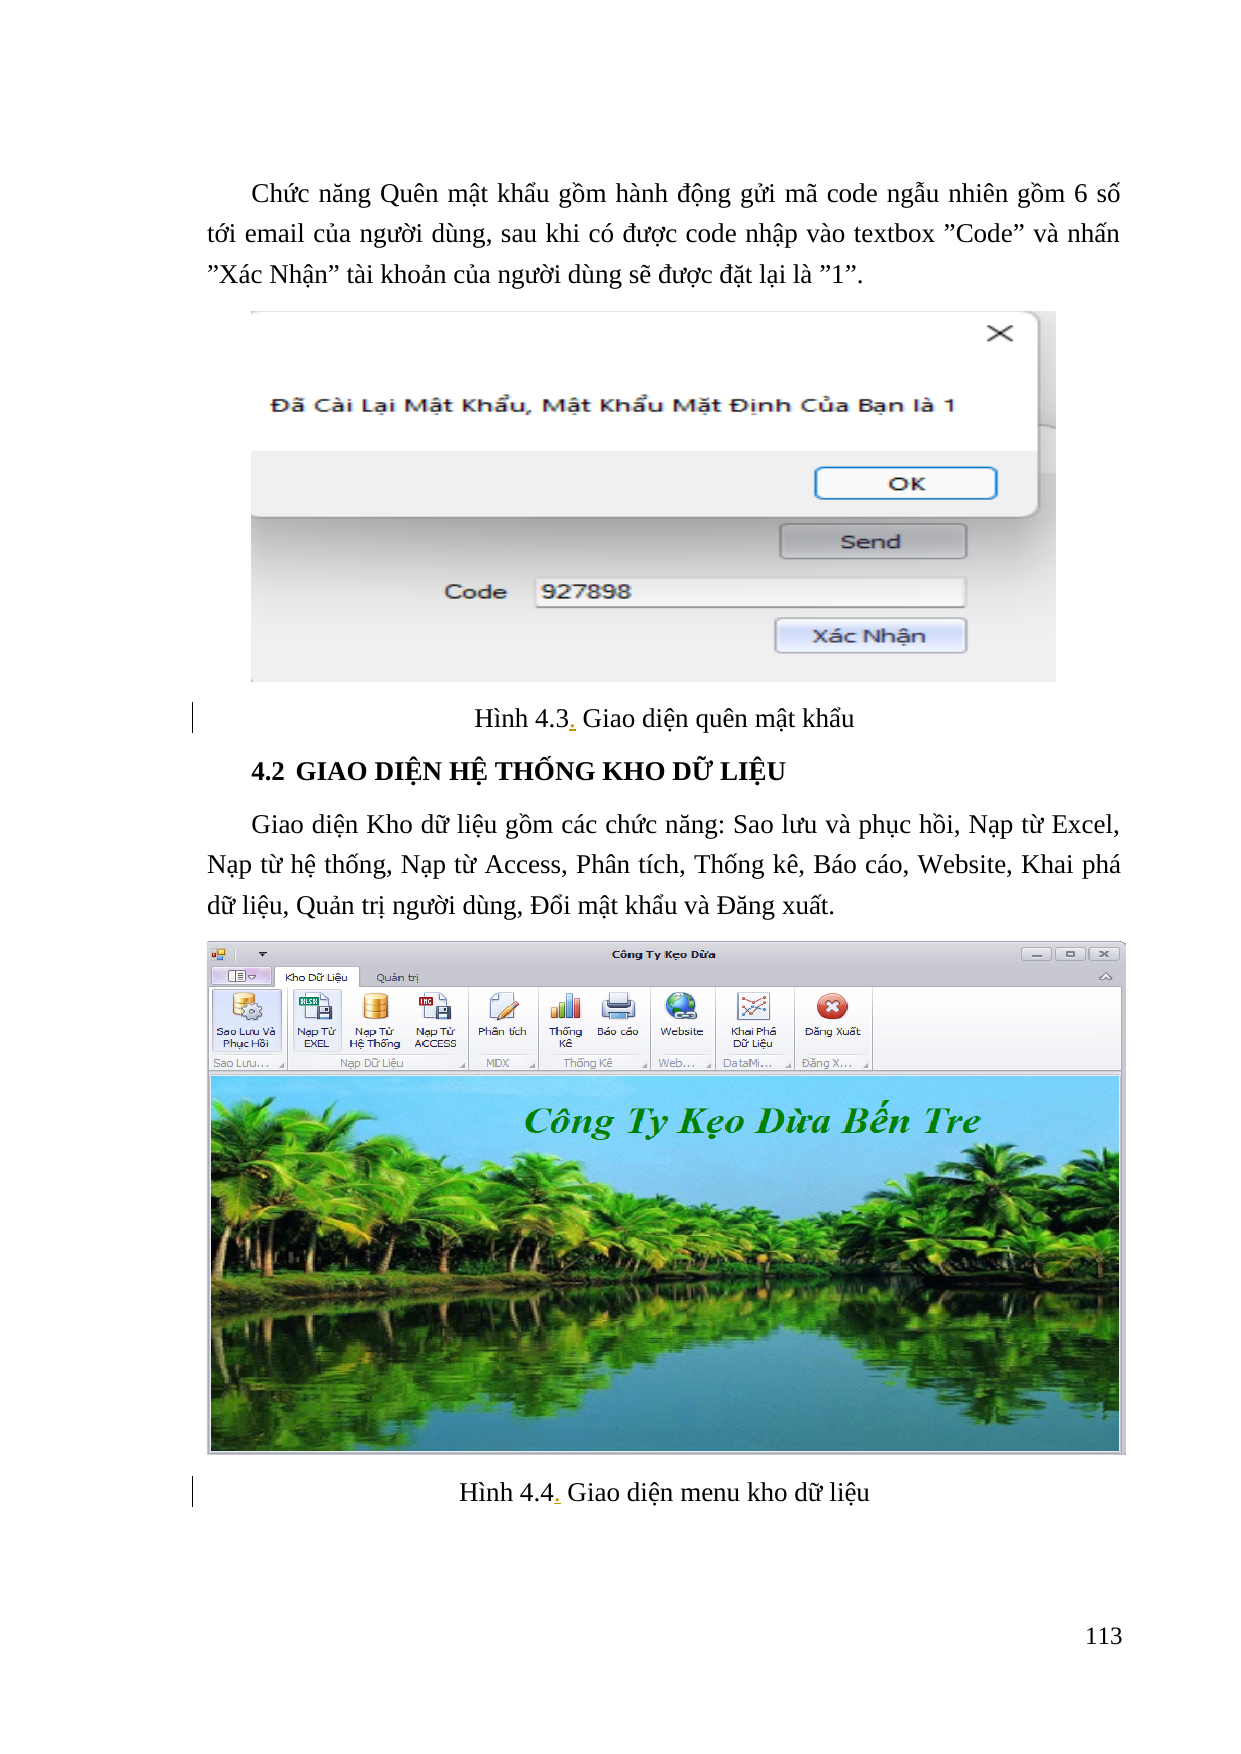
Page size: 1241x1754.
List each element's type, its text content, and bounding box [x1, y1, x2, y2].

subtitle GIAO DIỆN HỆ THỐNG KHO DỮ LIỆU [251, 755, 1122, 786]
text Hình 4.4 Giao diện menu kho dữ liệu [207, 1476, 1122, 1507]
text Hình 4.3 Giao diện quên mật khẩu [207, 702, 1122, 733]
picture [206, 941, 1126, 1455]
picture [251, 311, 1056, 682]
text Giao diện Kho dữ liệu gồm các chức năng: Sao lưu và phục hồi, Nạp từ Excel, Nạp từ hệ thống, Nạp từ Access, Phân tích, Thống kê, Báo cáo, Website, Khai phá dữ liệu, Quản trị người dùng, Đổi mật khẩu và Đăng xuất. [207, 808, 1122, 920]
text Chức năng Quên mật khẩu gồm hành động gửi mã code ngẫu nhiên gồm 6 số tới email của người dùng, sau khi có được code nhập vào textbox ”Code” và nhấn ”Xác Nhận” tài khoản của người dùng sẽ được đặt lại là ”1”. [207, 177, 1122, 289]
